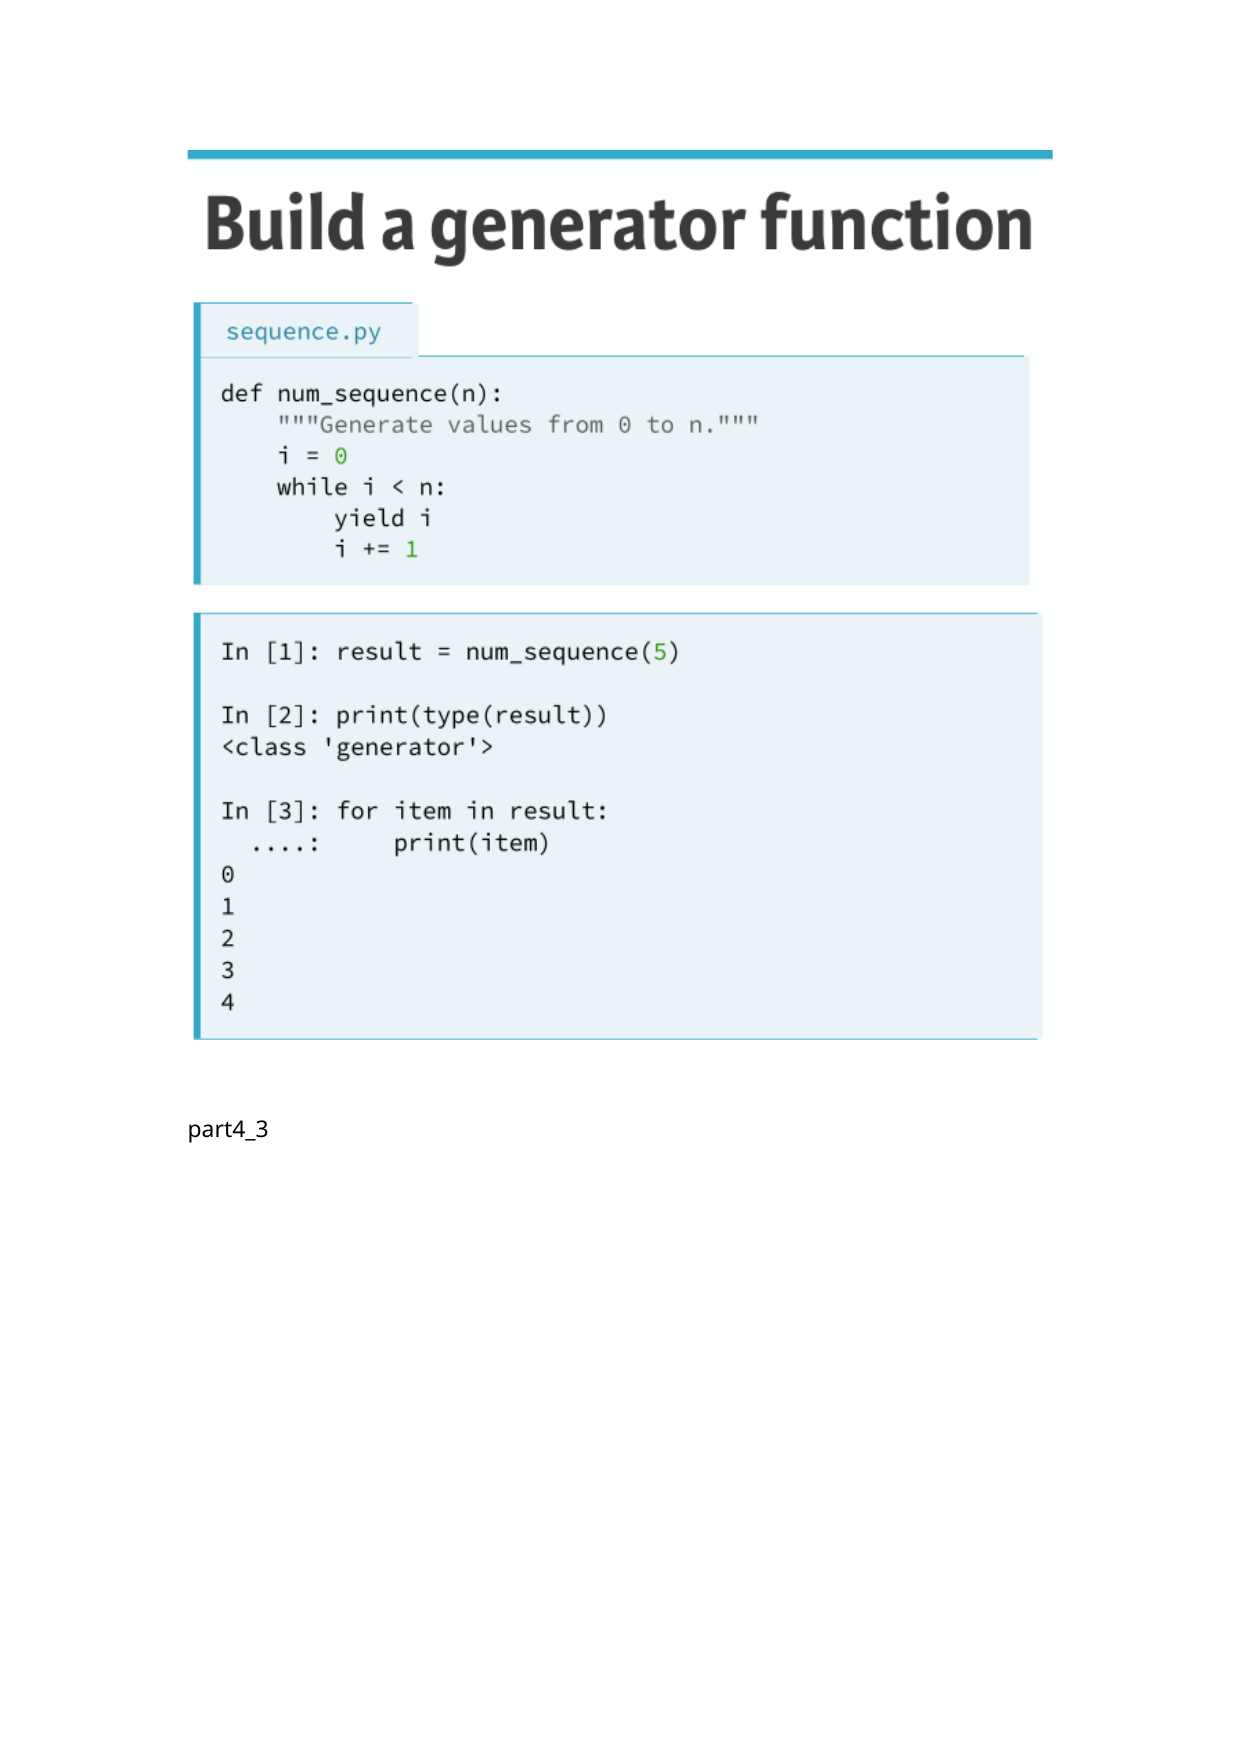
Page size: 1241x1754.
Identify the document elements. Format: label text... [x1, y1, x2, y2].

text part4_3 [187, 1113, 1053, 1144]
picture [187, 150, 1053, 1040]
